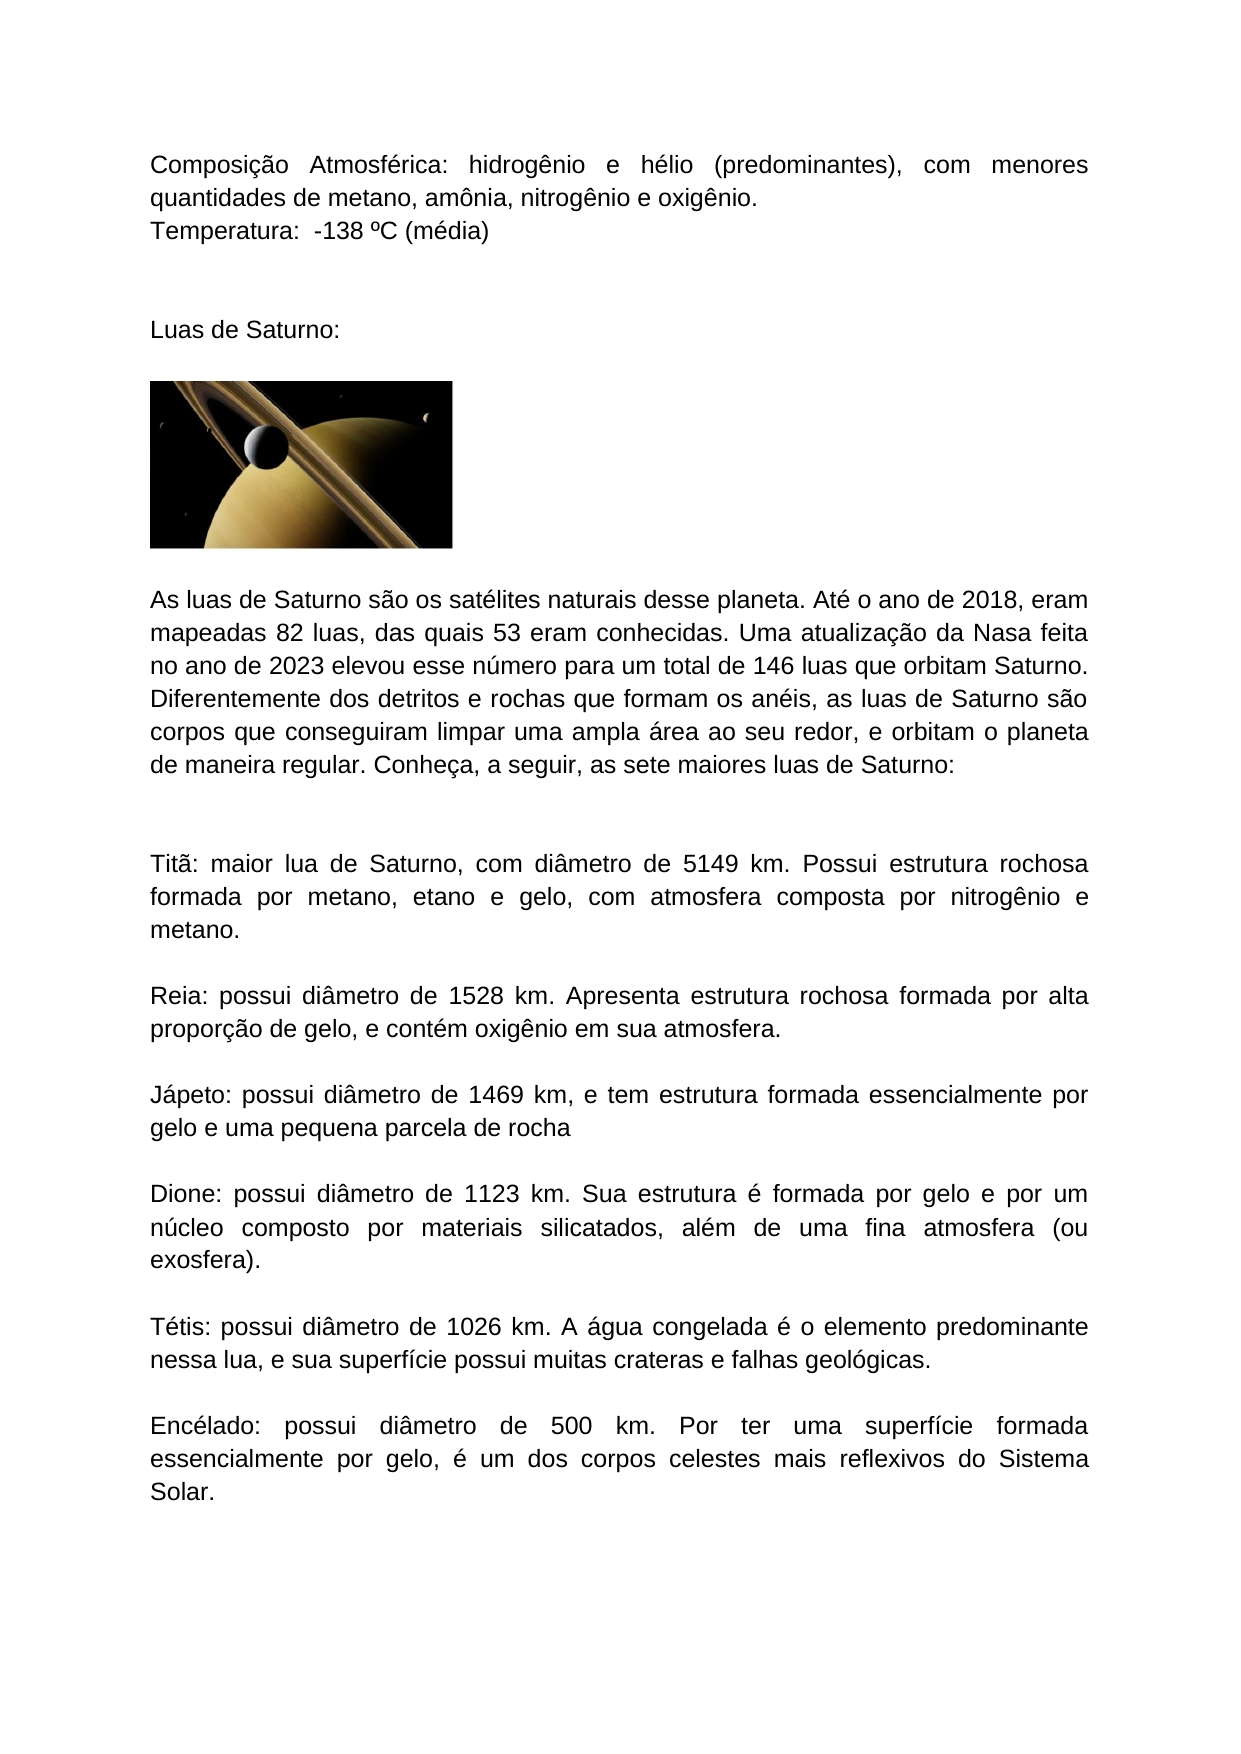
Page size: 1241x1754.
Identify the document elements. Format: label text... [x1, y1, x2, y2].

text Titã: maior lua de Saturno, com diâmetro de 5149 km. Possui estrutura rochosa formada por metano, etano e gelo, com atmosfera composta por nitrogênio e metano. [150, 849, 1090, 944]
text Dione: possui diâmetro de 1123 km. Sua estrutura é formada por gelo e por um núcleo composto por materiais silicatados, além de uma fina atmosfera (ou exosfera). [150, 1179, 1090, 1274]
text As luas de Saturno são os satélites naturais desse planeta. Até o ano de 2018, eram mapeadas 82 luas, das quais 53 eram conhecidas. Uma atualização da Nasa feita no ano de 2023 elevou esse número para um total de 146 luas que orbitam Saturno. Diferentemente dos detritos e rochas que formam os anéis, as luas de Saturno são corpos que conseguiram limpar uma ampla área ao seu redor, e orbitam o planeta de maneira regular. Conheça, a seguir, as sete maiores luas de Saturno: [150, 585, 1090, 779]
text Composição Atmosférica: hidrogênio e hélio (predominantes), com menores quantidades de metano, amônia, nitrogênio e oxigênio. [150, 150, 1090, 212]
text Temperatura: -138 ºC (média) [150, 216, 1090, 245]
text Luas de Saturno: [150, 315, 1090, 344]
text Jápeto: possui diâmetro de 1469 km, e tem estrutura formada essencialmente por gelo e uma pequena parcela de rocha [150, 1080, 1090, 1142]
picture [150, 381, 453, 549]
text Tétis: possui diâmetro de 1026 km. A água congelada é o elemento predominante nessa lua, e sua superfície possui muitas crateras e falhas geológicas. [150, 1312, 1090, 1373]
text Encélado: possui diâmetro de 500 km. Por ter uma superfície formada essencialmente por gelo, é um dos corpos celestes mais reflexivos do Sistema Solar. [150, 1411, 1090, 1505]
text Reia: possui diâmetro de 1528 km. Apresenta estrutura rochosa formada por alta proporção de gelo, e contém oxigênio em sua atmosfera. [150, 981, 1090, 1043]
